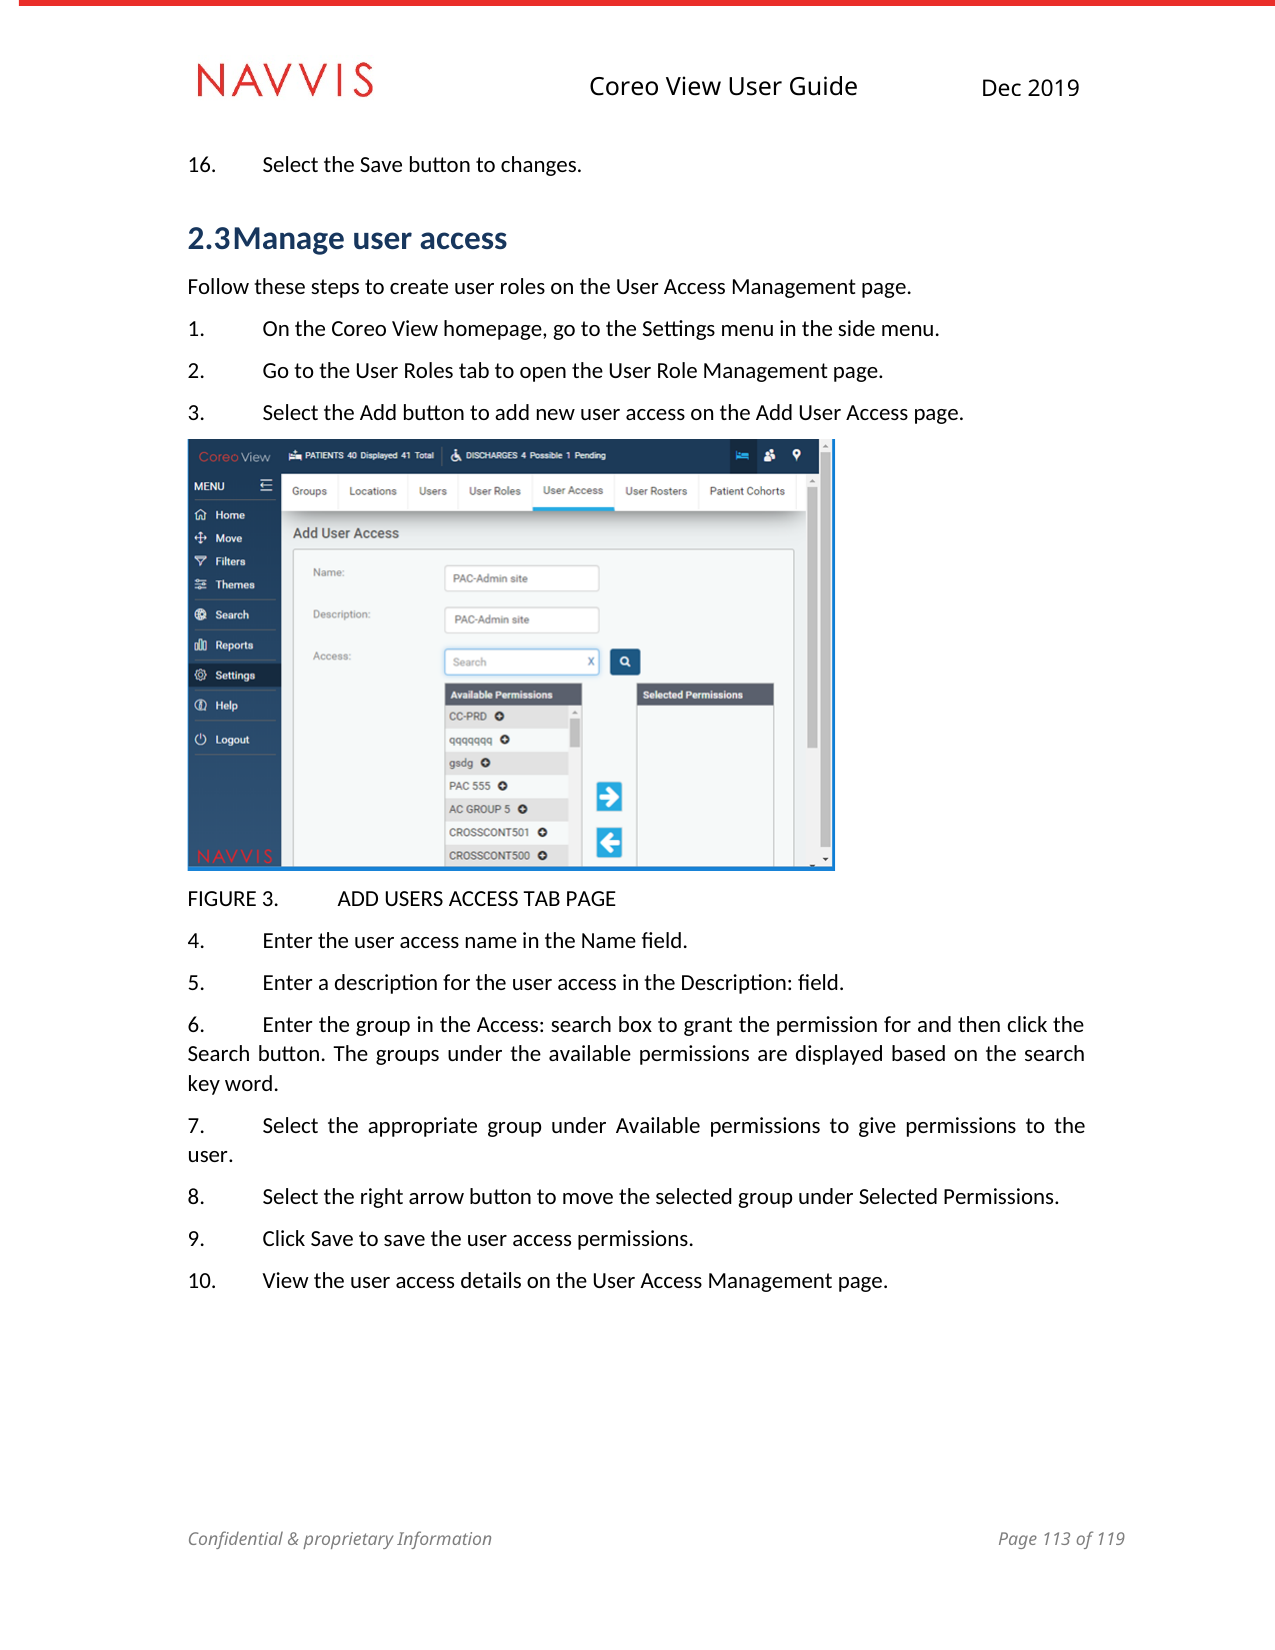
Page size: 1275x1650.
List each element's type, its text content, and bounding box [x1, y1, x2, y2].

text FIGURE 3. ADD USERS ACCESS TAB PAGE [187, 884, 1087, 913]
text 1. On the Coreo View homepage, go to the Settings menu in the side menu. [187, 314, 1087, 342]
text 2. Go to the User Roles tab to open the User Role Management page. [187, 356, 1087, 384]
text Follow these steps to create user roles on the User Access Management page. [187, 272, 1087, 300]
subtitle Manage user access [187, 217, 1087, 258]
text 5. Enter a description for the user access in the Description: field. [187, 968, 1087, 996]
text 8. Select the right arrow button to move the selected group under Selected Permissions. [187, 1182, 1087, 1210]
text 6. Enter the group in the Access: search box to grant the permission for and then click the Search button. The groups under the available permissions are displayed based on the search key word. [187, 1010, 1087, 1097]
text 7. Select the appropriate group under Available permissions to give permissions to the user. [187, 1111, 1087, 1168]
text 9. Click Save to save the user access permissions. [187, 1224, 1087, 1252]
text 3. Select the Add button to add new user access on the Add User Access page. [187, 398, 1087, 426]
text 16. Select the Save button to changes. [187, 150, 1087, 178]
text 10. View the user access details on the User Access Management page. [187, 1266, 1087, 1294]
text 4. Enter the user access name in the Name field. [187, 926, 1087, 954]
picture [187, 55, 383, 104]
picture [187, 439, 836, 871]
